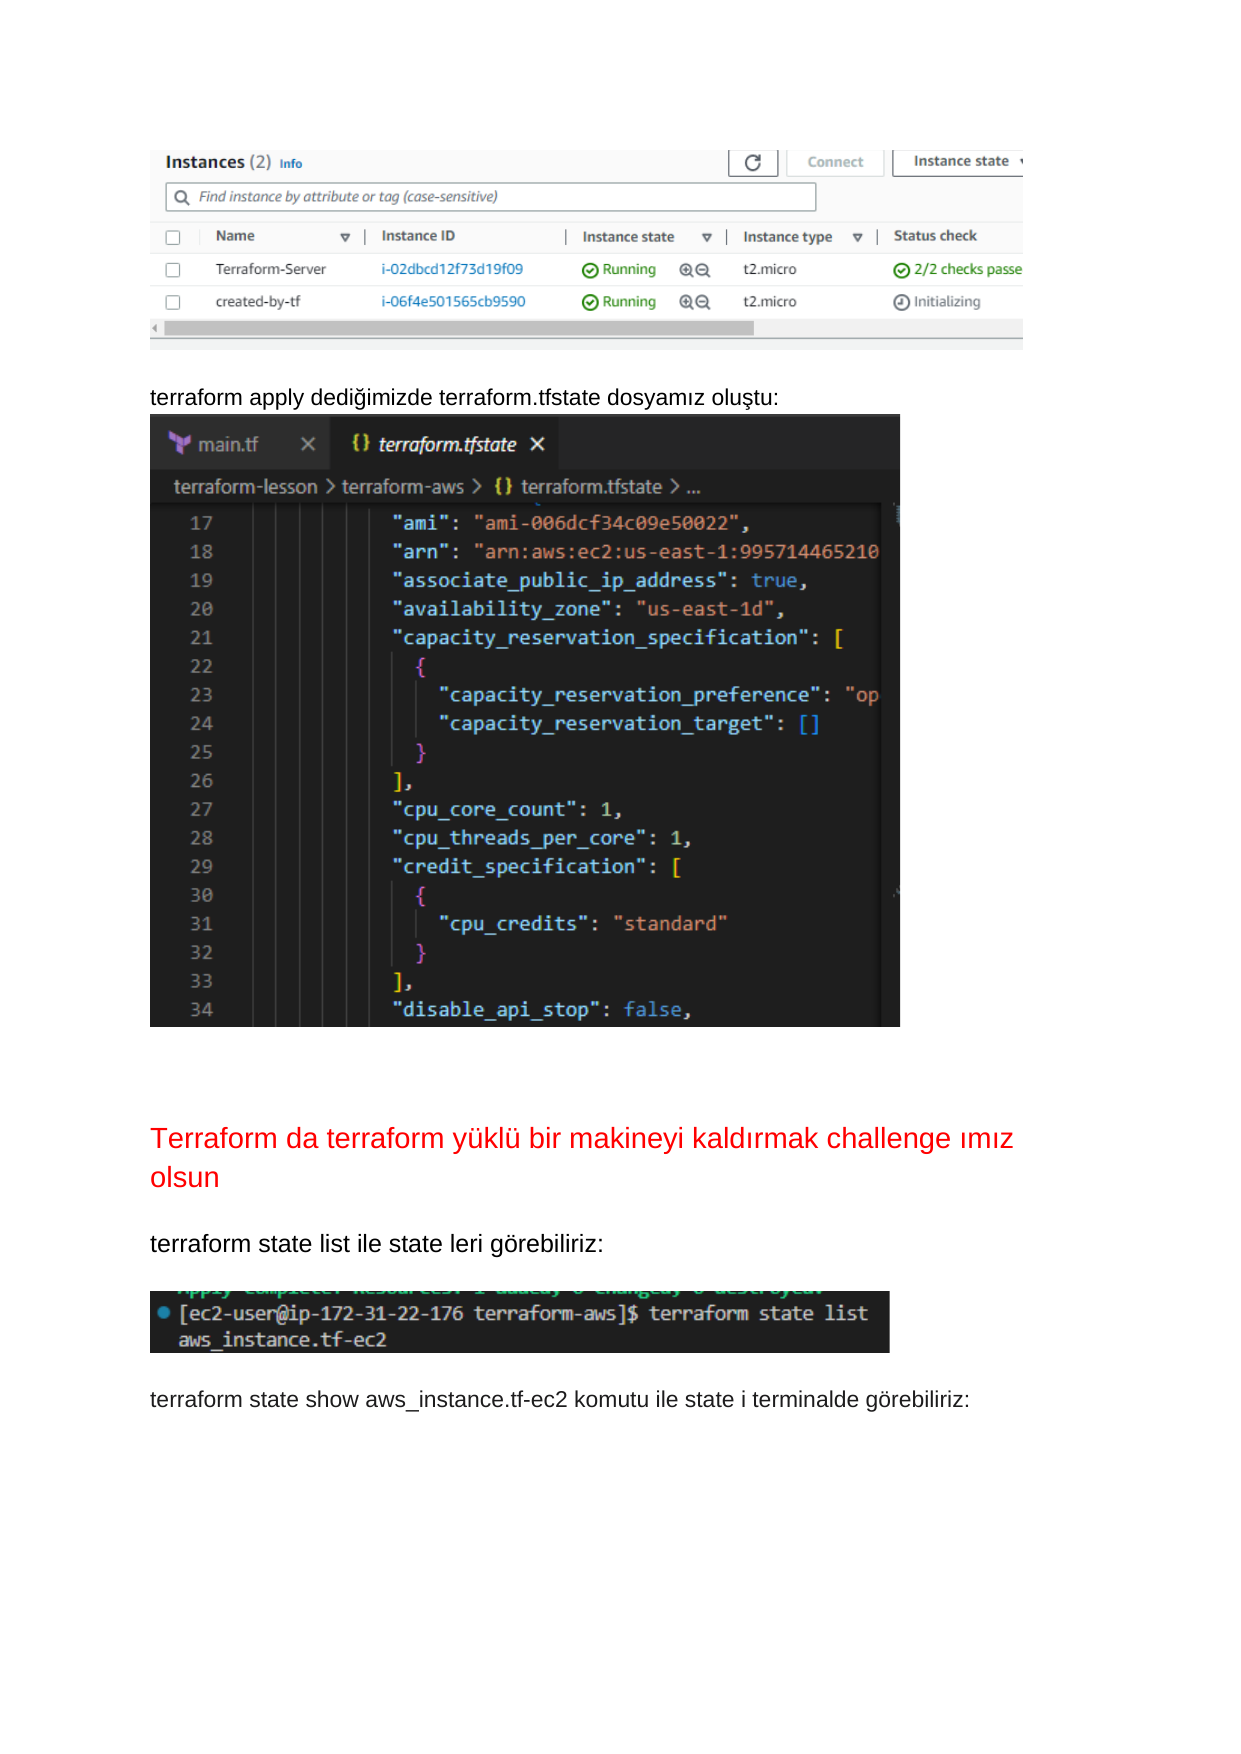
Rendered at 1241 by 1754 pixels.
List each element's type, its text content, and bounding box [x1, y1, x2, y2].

picture [150, 150, 1023, 350]
text terraform state list ile state leri görebiliriz: [150, 1228, 1090, 1257]
picture [150, 414, 901, 1027]
text Terraform da terraform yüklü bir makineyi kaldırmak challenge ımız olsun [150, 1121, 1090, 1193]
text terraform apply dediğimizde terraform.tfstate dosyamız oluştu: [150, 384, 1090, 410]
text terraform state show aws_instance.tf-ec2 komutu ile state i terminalde görebiliriz: [150, 1386, 1090, 1413]
picture [150, 1291, 890, 1353]
